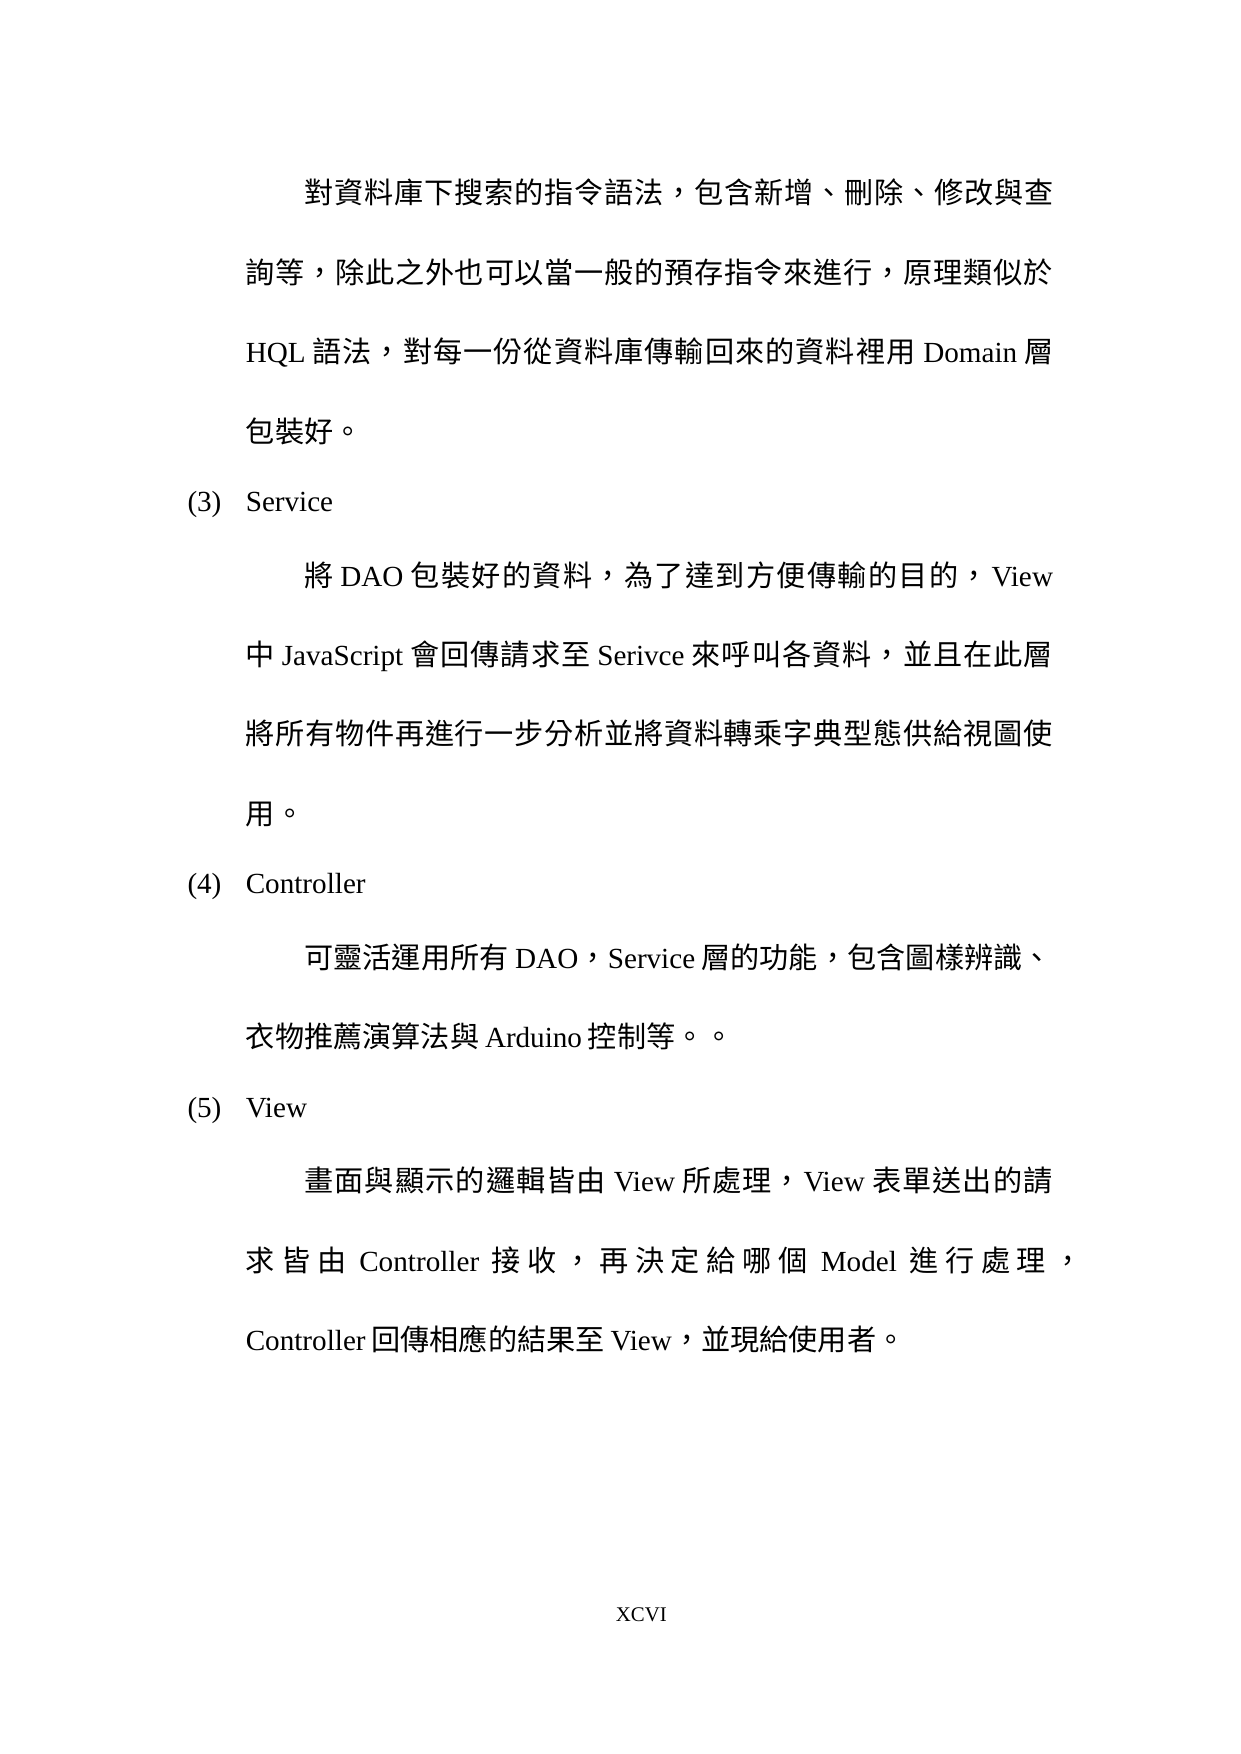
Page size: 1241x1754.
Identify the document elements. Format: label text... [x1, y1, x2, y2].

text 可靈活運用所有DAO，Service層的功能，包含圖樣辨識、衣物推薦演算法與Arduino控制等。。 [246, 916, 1053, 1074]
list Controller [187, 864, 1053, 903]
text 對資料庫下搜索的指令語法，包含新增、刪除、修改與查詢等，除此之外也可以當一般的預存指令來進行，原理類似於HQL語法，對每一份從資料庫傳輸回來的資料裡用Domain層包裝好。 [246, 151, 1053, 469]
list View [187, 1087, 1053, 1127]
text 將DAO包裝好的資料，為了達到方便傳輸的目的，View中JavaScript會回傳請求至Serivce來呼叫各資料，並且在此層將所有物件再進行一步分析並將資料轉乘字典型態供給視圖使用。 [246, 534, 1053, 851]
text 畫面與顯示的邏輯皆由View所處理，View表單送出的請求皆由Controller接收，再決定給哪個Model進行處理，Controller回傳相應的結果至View，並現給使用者。 [246, 1139, 1053, 1377]
list Service [187, 481, 1053, 521]
